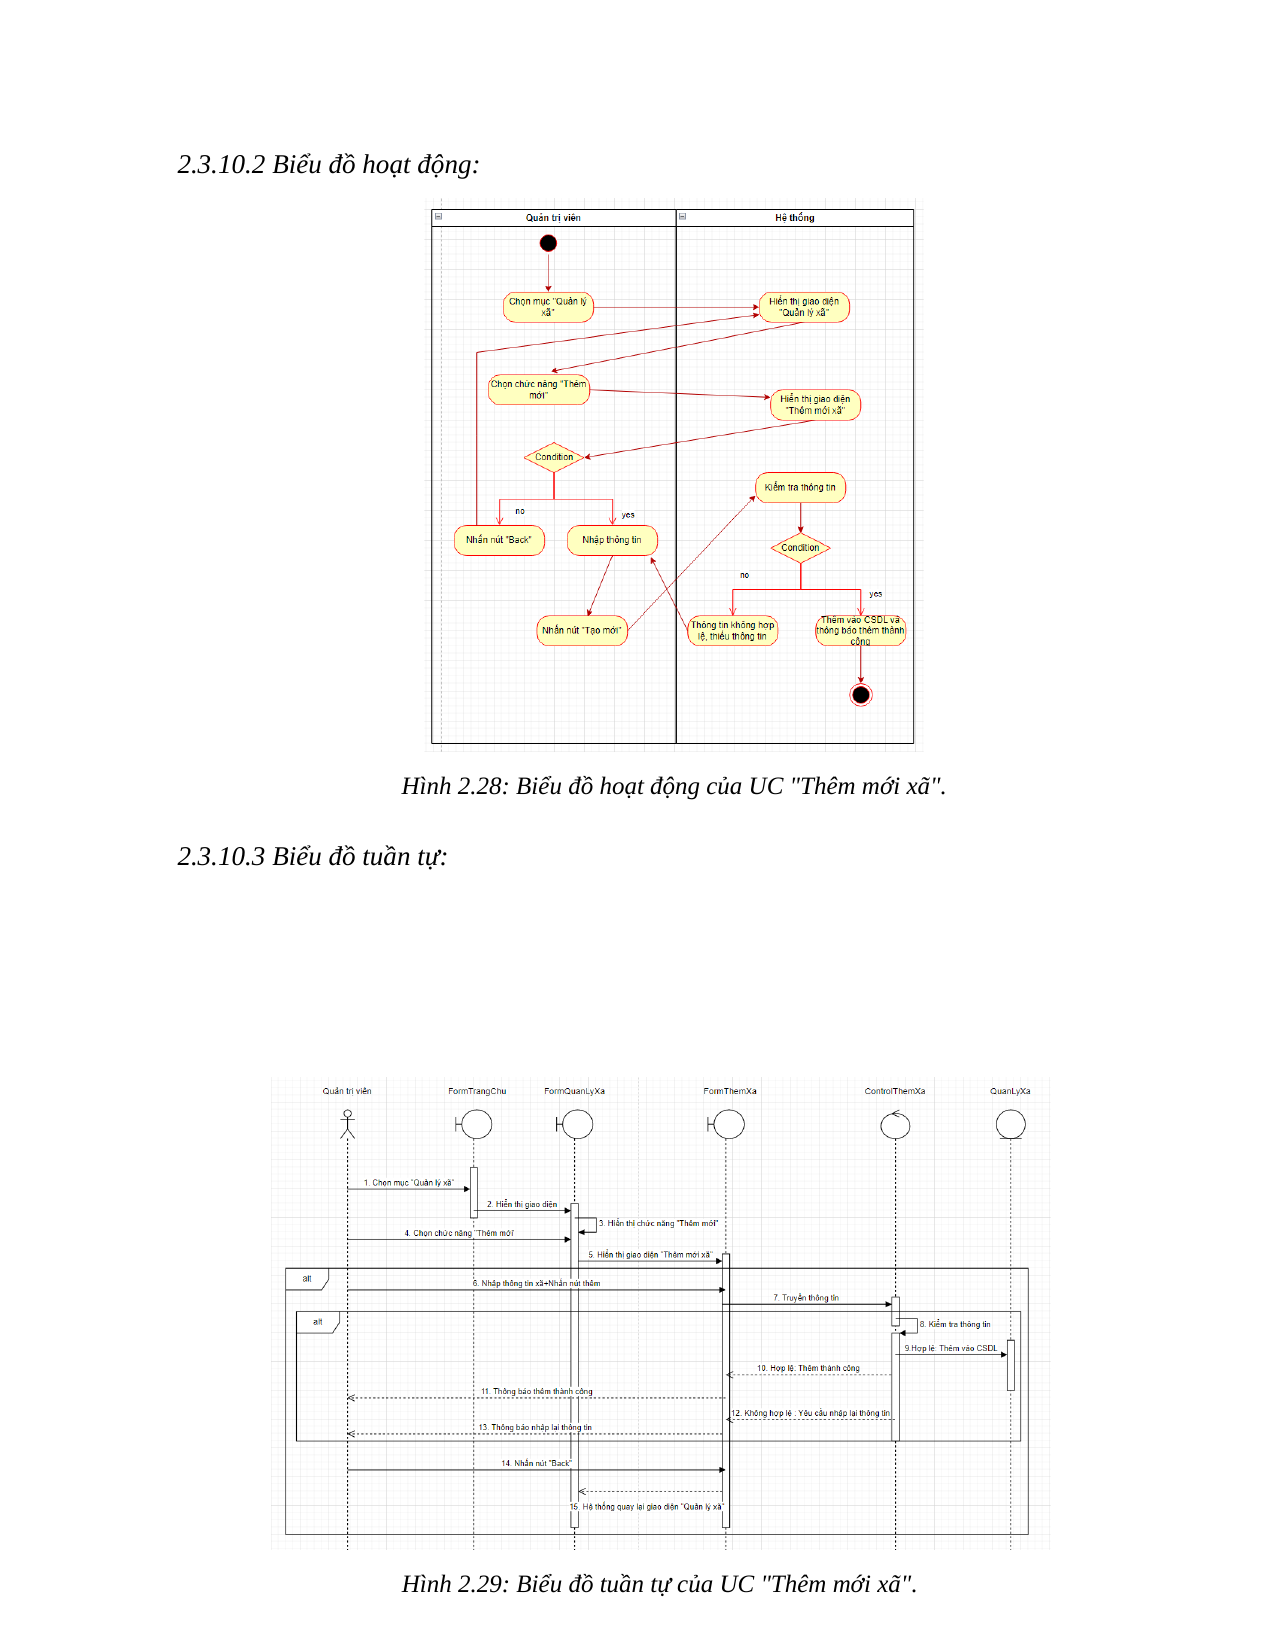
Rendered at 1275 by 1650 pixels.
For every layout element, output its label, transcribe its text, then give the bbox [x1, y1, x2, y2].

picture [271, 1077, 1051, 1550]
subtitle Biểu đồ hoạt động: [177, 148, 1157, 179]
picture [424, 198, 924, 752]
